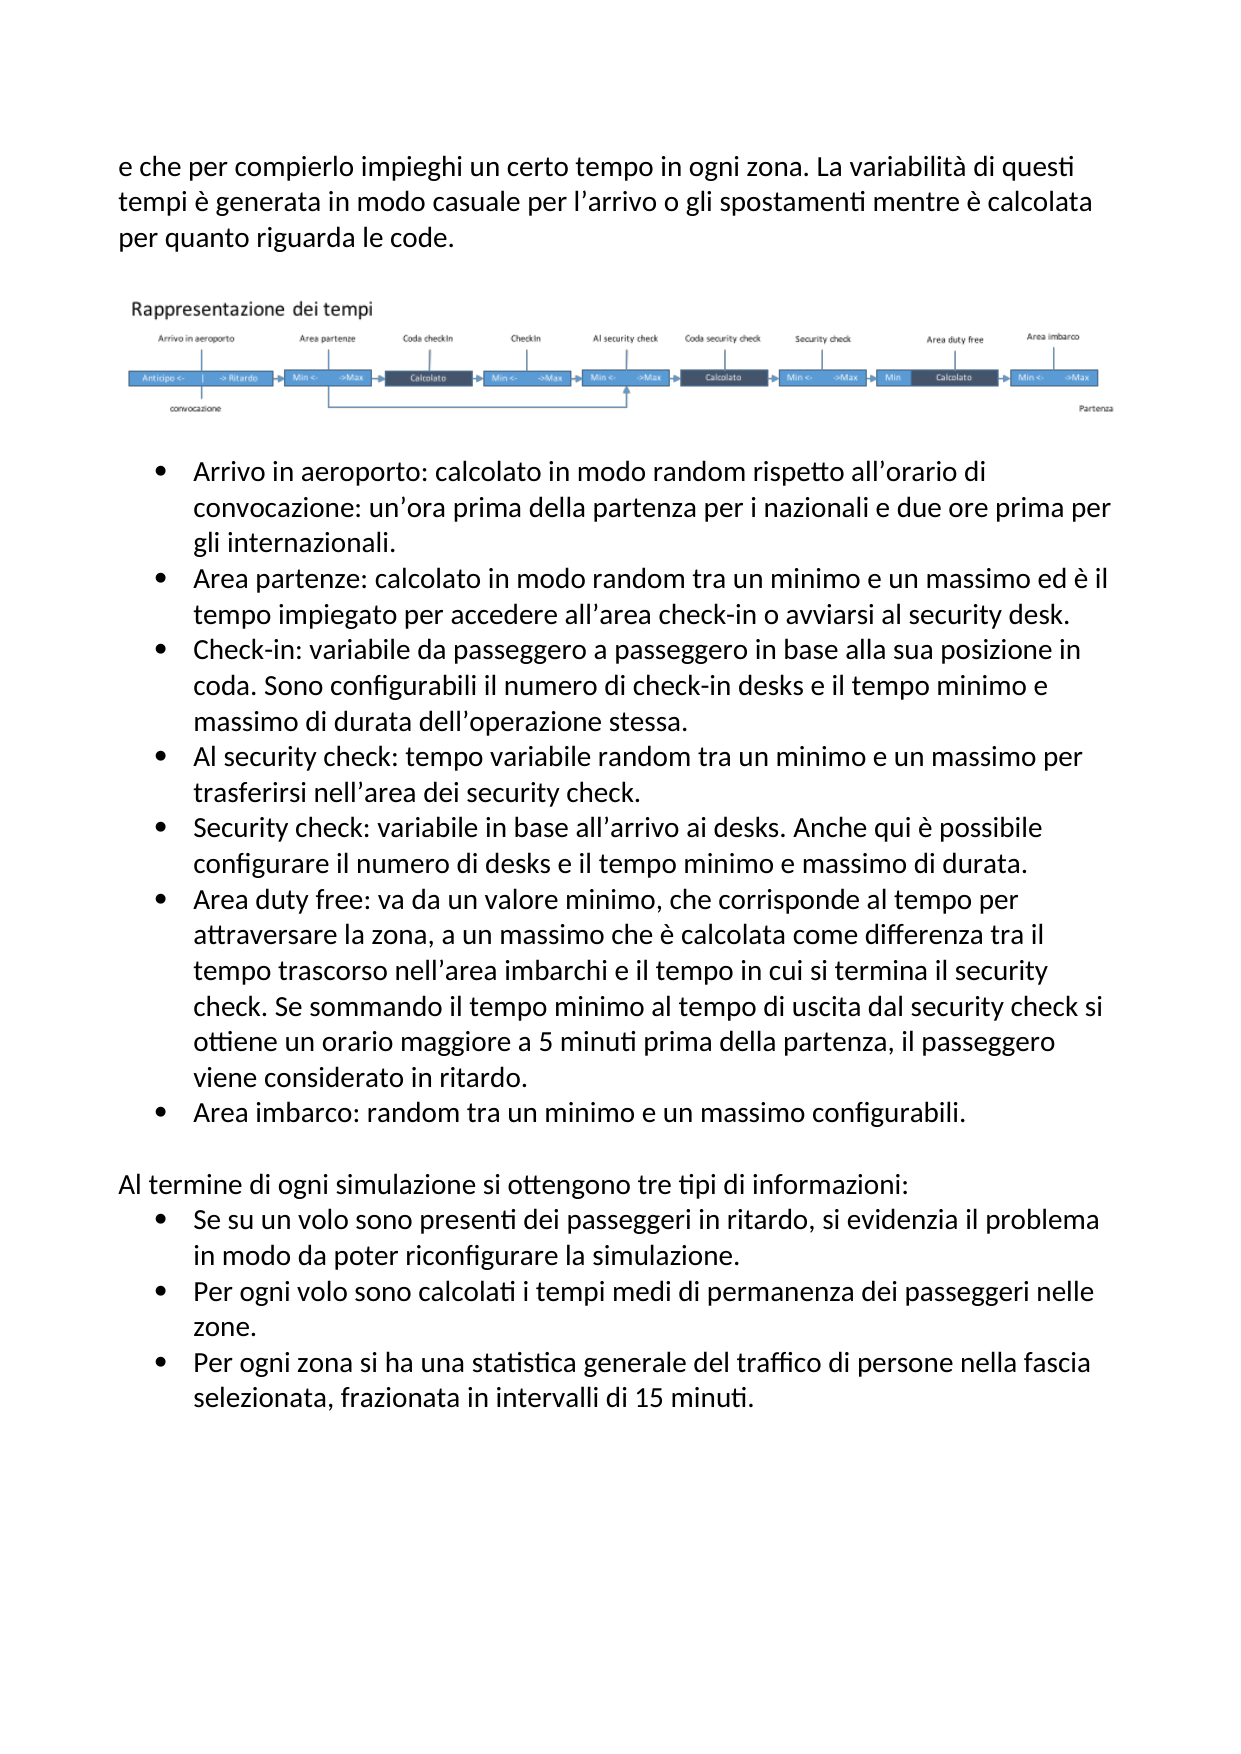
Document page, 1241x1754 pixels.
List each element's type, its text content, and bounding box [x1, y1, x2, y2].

list Per ogni zona si ha una statistica generale del traffico di persone nella fascia selezionata, frazionata in intervalli di 15 minuti. [156, 1344, 1122, 1415]
list Area duty free: va da un valore minimo, che corrisponde al tempo per attraversare la zona, a un massimo che è calcolata come differenza tra il tempo trascorso nell’area imbarchi e il tempo in cui si termina il security check. Se sommando il tempo minimo al tempo di uscita dal security check si ottiene un orario maggiore a 5 minuti prima della partenza, il passeggero viene considerato in ritardo. [156, 881, 1122, 1094]
list Check-in: variabile da passeggero a passeggero in base alla sua posizione in coda. Sono configurabili il numero di check-in desks e il tempo minimo e massimo di durata dell’operazione stessa. [156, 631, 1122, 738]
text e che per compierlo impieghi un certo tempo in ogni zona. La variabilità di questi tempi è generata in modo casuale per l’arrivo o gli spostamenti mentre è calcolata per quanto riguarda le code. [118, 148, 1122, 254]
list Area partenze: calcolato in modo random tra un minimo e un massimo ed è il tempo impiegato per accedere all’area check-in o avviarsi al security desk. [156, 560, 1122, 631]
list Al security check: tempo variabile random tra un minimo e un massimo per trasferirsi nell’area dei security check. [156, 738, 1122, 809]
list Area imbarco: random tra un minimo e un massimo configurabili. [156, 1094, 1122, 1130]
list Arrivo in aeroporto: calcolato in modo random rispetto all’orario di convocazione: un’ora prima della partenza per i nazionali e due ore prima per gli internazionali. [156, 453, 1122, 560]
picture [118, 288, 1122, 420]
list Security check: variabile in base all’arrivo ai desks. Anche qui è possibile configurare il numero di desks e il tempo minimo e massimo di durata. [156, 809, 1122, 881]
list Se su un volo sono presenti dei passeggeri in ritardo, si evidenzia il problema in modo da poter riconfigurare la simulazione. [156, 1201, 1122, 1273]
text Al termine di ogni simulazione si ottengono tre tipi di informazioni: [118, 1166, 1122, 1201]
list Per ogni volo sono calcolati i tempi medi di permanenza dei passeggeri nelle zone. [156, 1273, 1122, 1344]
